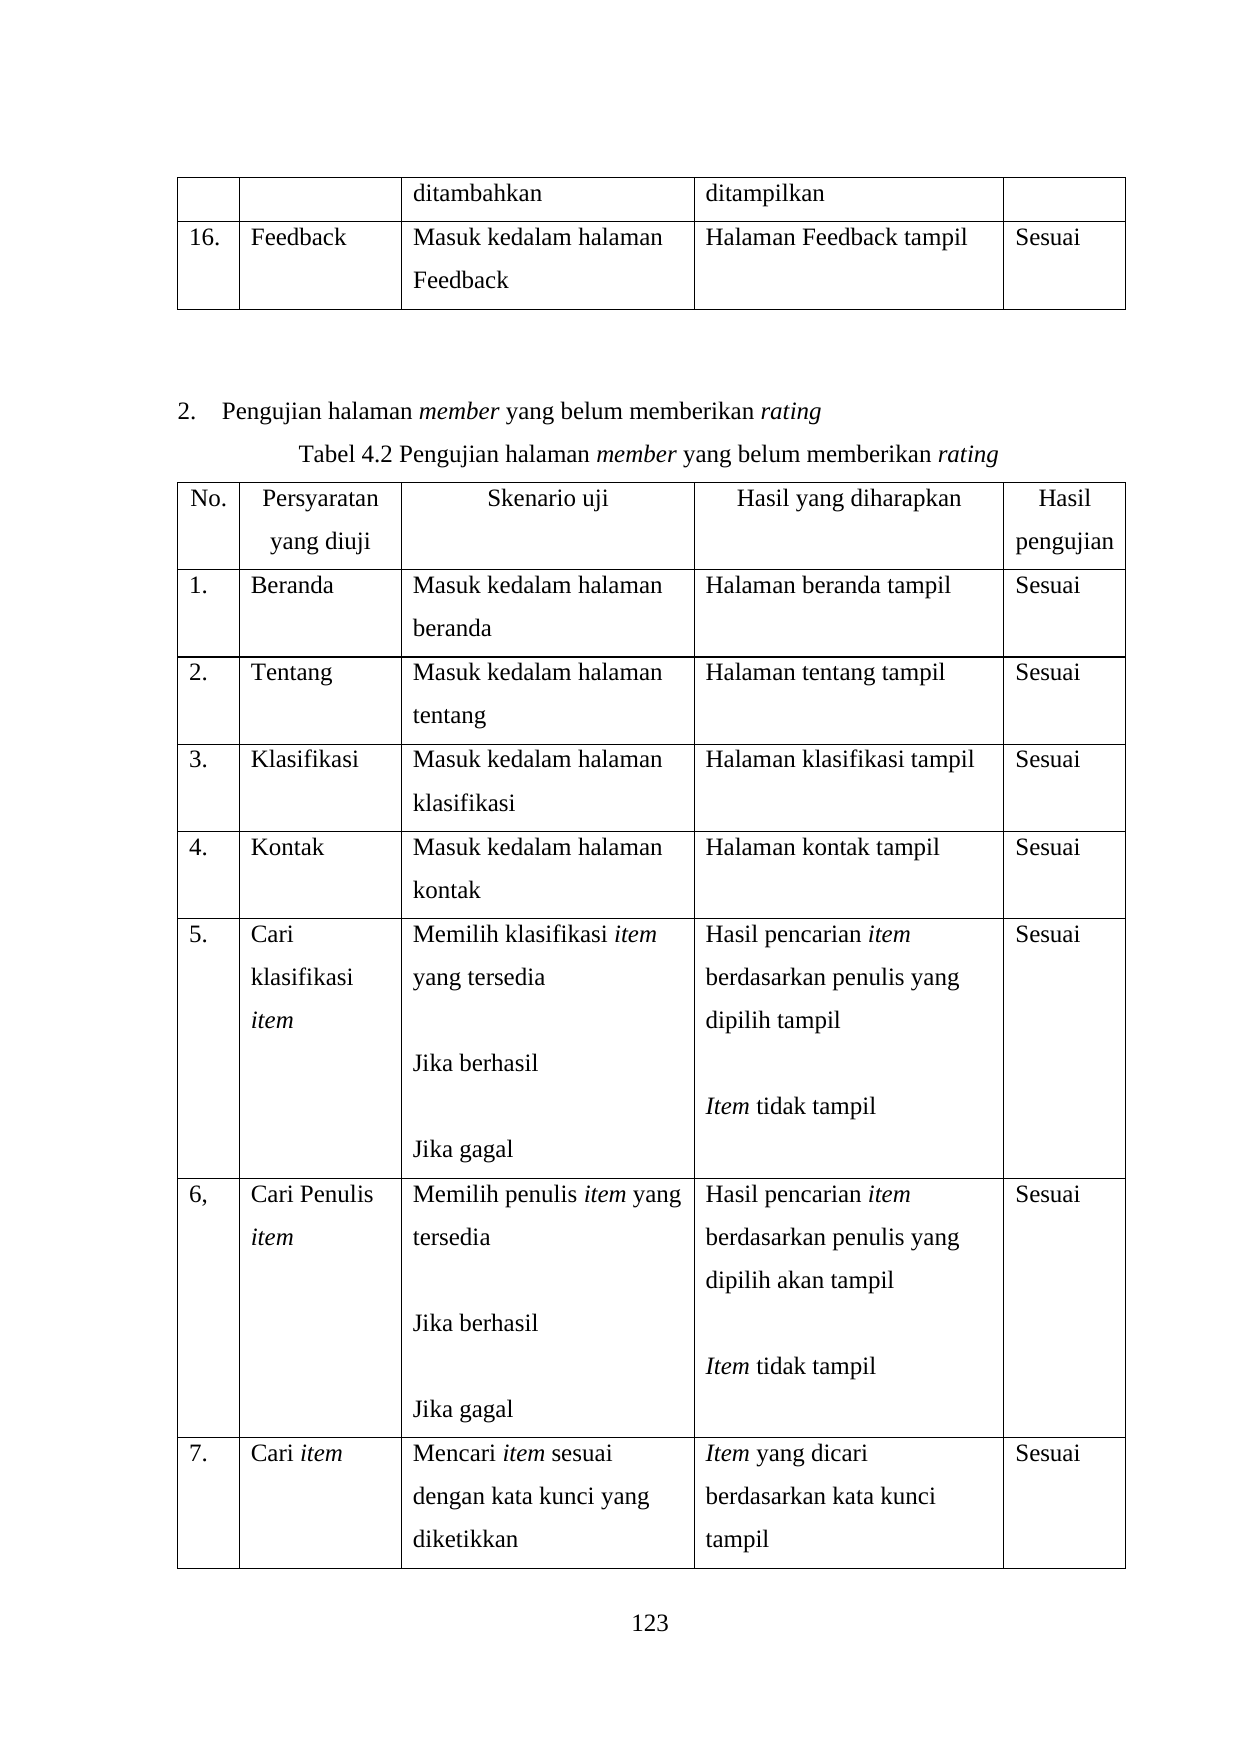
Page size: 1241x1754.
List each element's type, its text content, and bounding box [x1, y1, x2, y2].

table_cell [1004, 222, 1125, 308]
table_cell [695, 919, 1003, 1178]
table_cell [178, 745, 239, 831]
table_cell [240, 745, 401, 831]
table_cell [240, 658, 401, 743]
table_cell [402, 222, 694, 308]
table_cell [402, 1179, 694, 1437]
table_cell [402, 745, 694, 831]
text Tabel 4.2 Pengujian halaman member yang belum memberikan rating [177, 439, 1122, 468]
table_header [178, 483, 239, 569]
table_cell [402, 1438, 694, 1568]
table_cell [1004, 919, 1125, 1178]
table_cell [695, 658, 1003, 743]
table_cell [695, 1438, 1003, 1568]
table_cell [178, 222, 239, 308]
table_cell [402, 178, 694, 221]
list Pengujian halaman member yang belum memberikan rating [177, 396, 1122, 424]
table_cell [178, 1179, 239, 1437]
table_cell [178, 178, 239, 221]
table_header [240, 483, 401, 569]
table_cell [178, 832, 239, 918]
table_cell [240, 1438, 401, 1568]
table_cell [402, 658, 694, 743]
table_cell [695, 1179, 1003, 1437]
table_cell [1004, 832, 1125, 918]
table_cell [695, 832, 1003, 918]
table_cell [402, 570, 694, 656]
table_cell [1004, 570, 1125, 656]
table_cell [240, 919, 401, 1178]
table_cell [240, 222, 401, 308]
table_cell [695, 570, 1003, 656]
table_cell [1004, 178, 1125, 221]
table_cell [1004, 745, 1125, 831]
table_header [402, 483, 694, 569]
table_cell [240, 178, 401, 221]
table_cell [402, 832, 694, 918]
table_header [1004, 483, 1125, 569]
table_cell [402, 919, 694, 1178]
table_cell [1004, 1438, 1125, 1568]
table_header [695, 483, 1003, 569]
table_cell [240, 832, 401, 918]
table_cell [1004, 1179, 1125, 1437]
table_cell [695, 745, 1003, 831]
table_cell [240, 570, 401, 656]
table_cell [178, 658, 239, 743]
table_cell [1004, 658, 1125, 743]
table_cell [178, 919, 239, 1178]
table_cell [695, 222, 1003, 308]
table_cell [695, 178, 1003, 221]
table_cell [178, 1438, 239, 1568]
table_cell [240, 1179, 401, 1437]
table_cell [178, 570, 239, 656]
